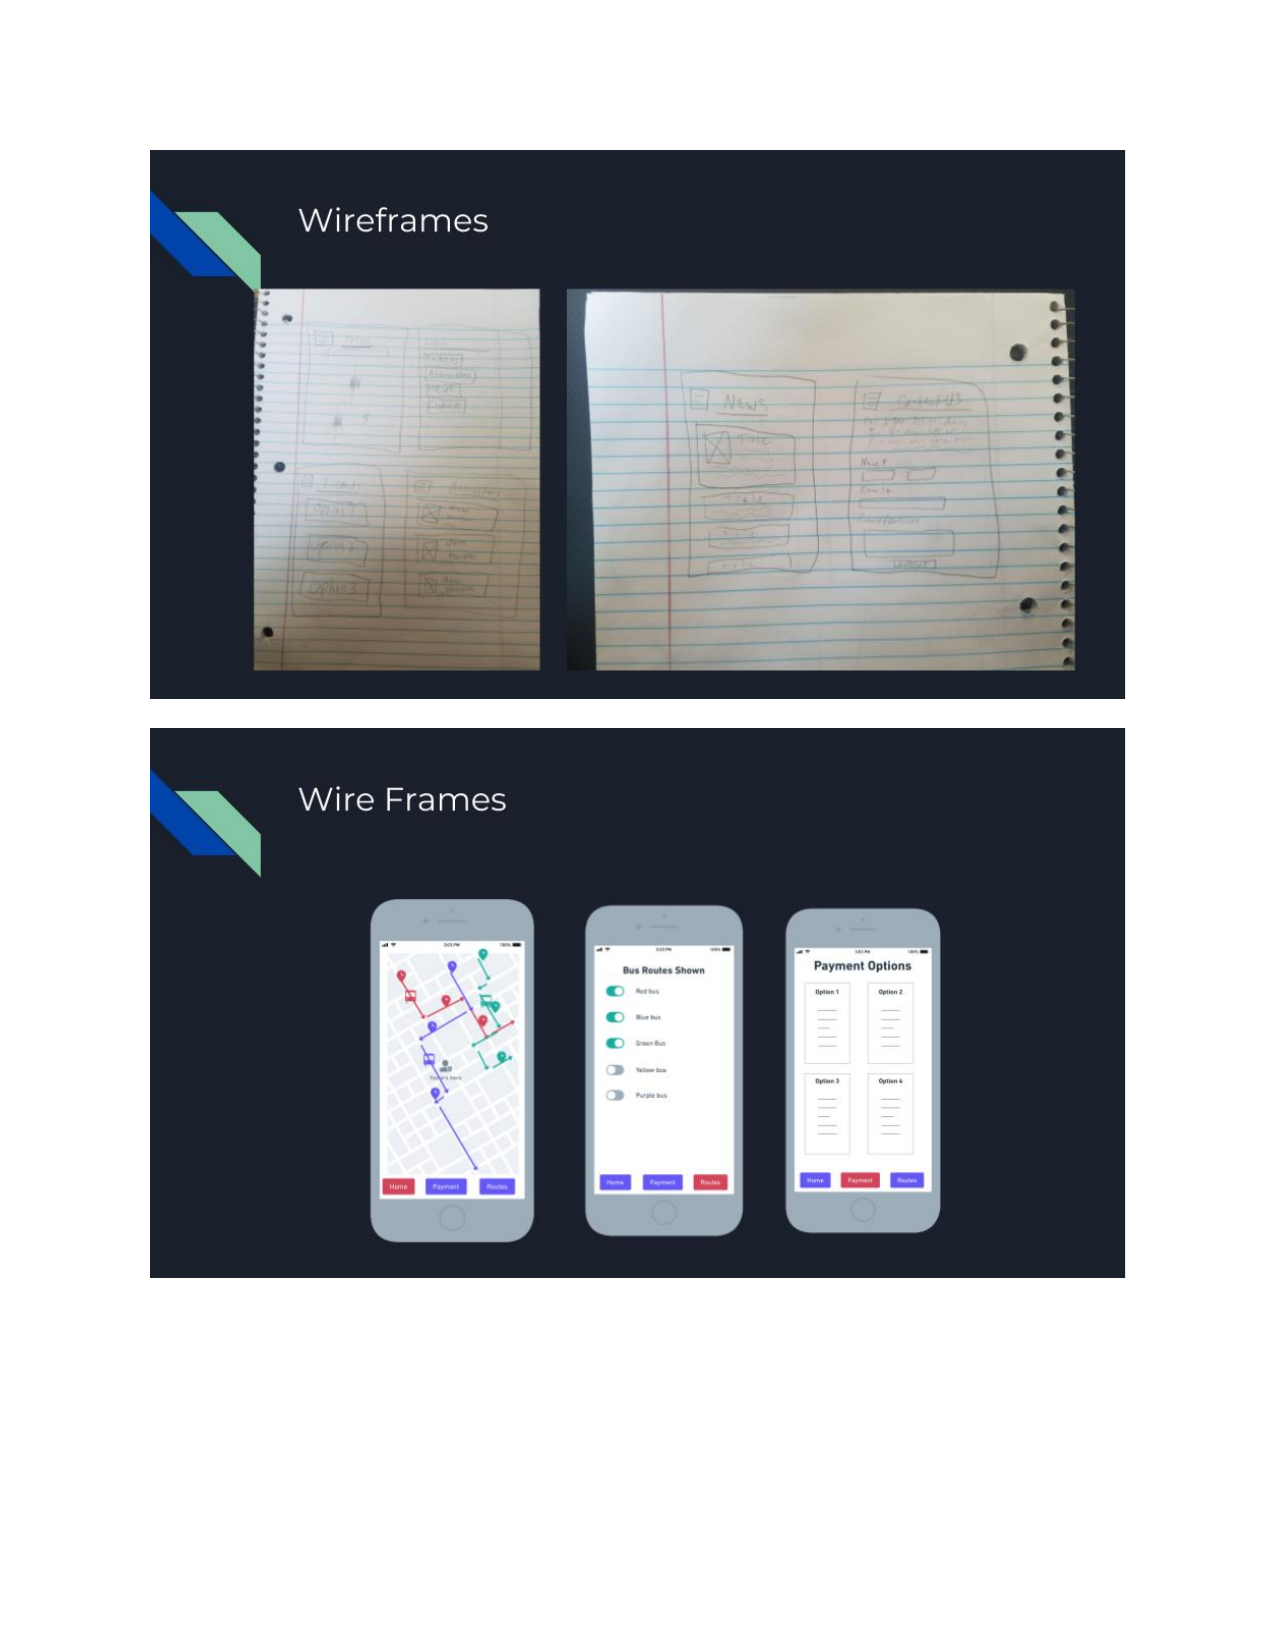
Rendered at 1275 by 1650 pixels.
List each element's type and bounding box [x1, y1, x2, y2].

picture [150, 150, 1125, 699]
picture [150, 728, 1125, 1278]
